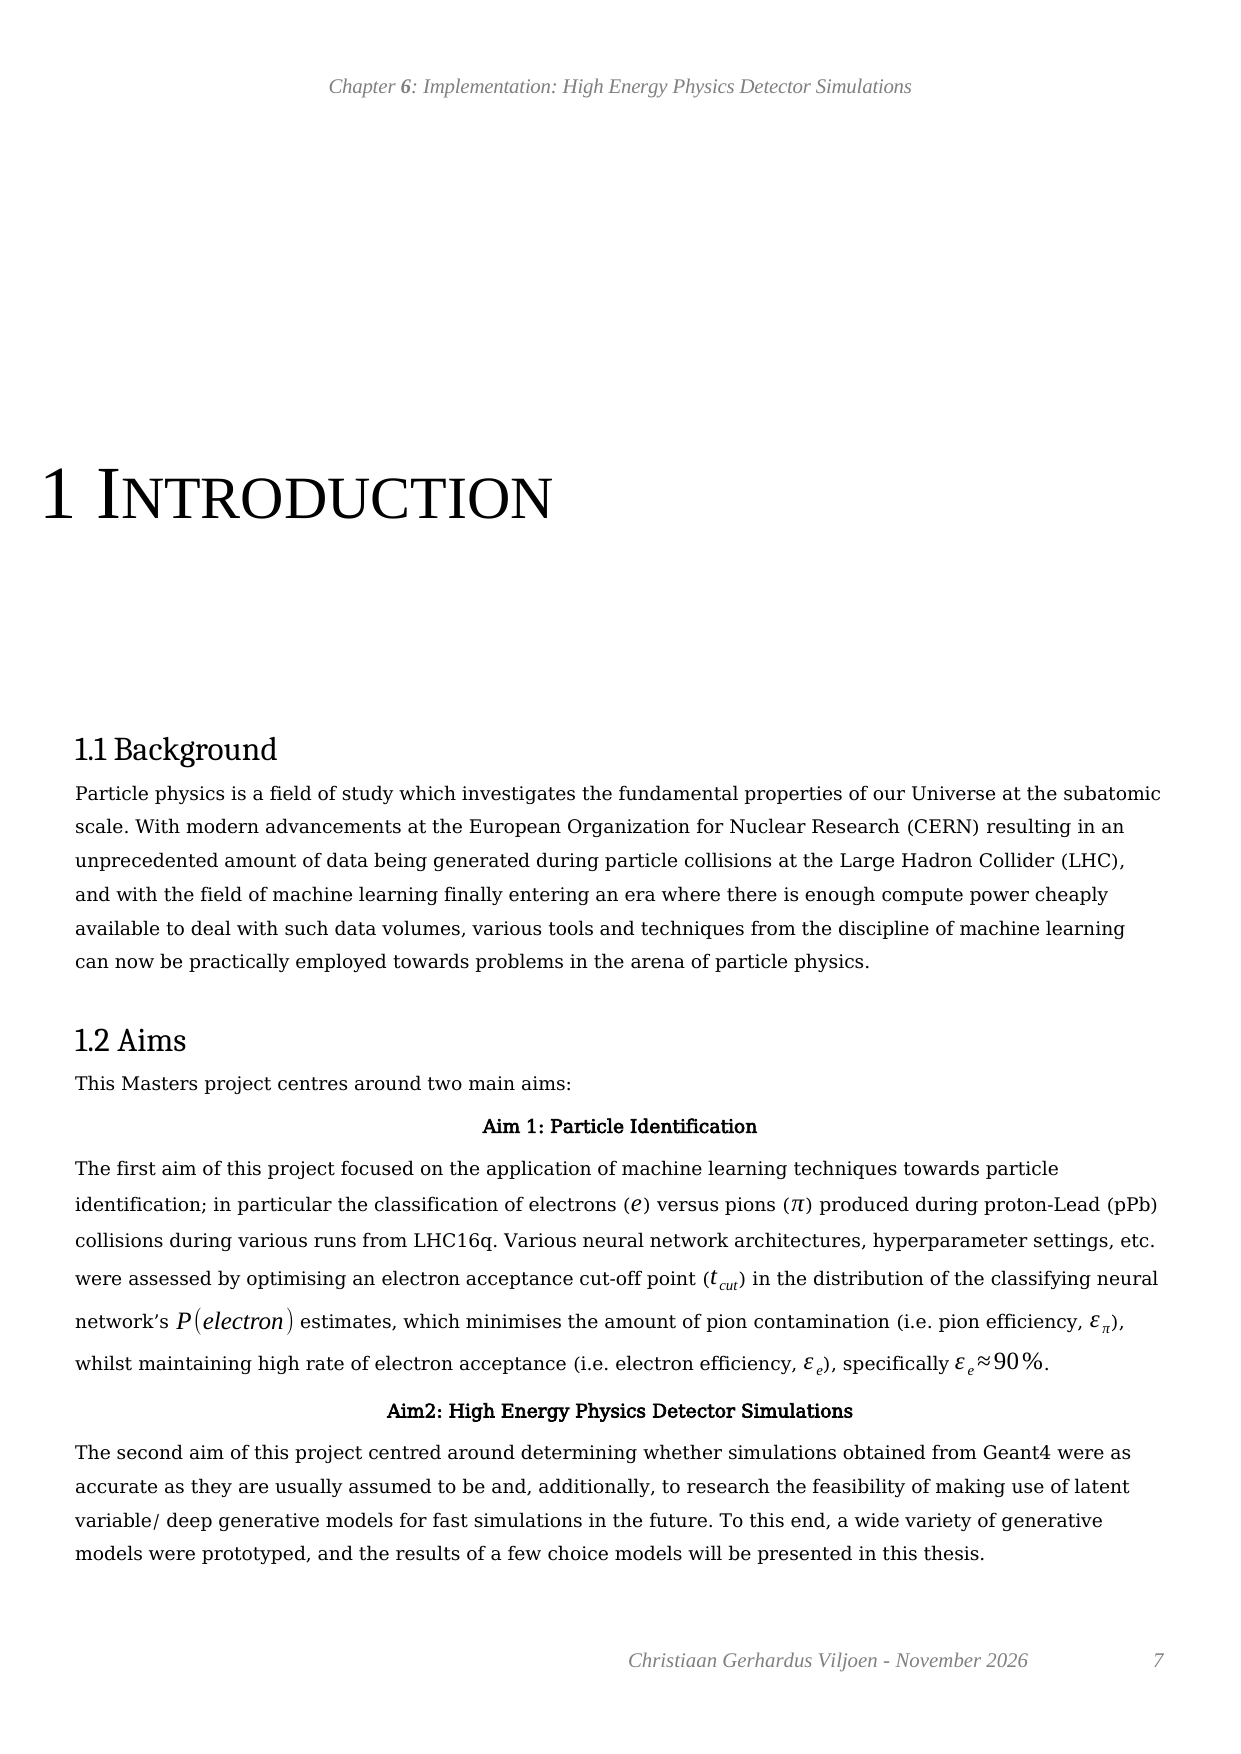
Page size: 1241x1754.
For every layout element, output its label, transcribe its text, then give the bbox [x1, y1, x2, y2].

subtitle Introduction [39, 448, 1165, 534]
text Particle physics is a field of study which investigates the fundamental properties of our Universe at the subatomic scale. With modern advancements at the European Organization for Nuclear Research (CERN) resulting in an unprecedented amount of data being generated during particle collisions at the Large Hadron Collider (LHC), and with the field of machine learning finally entering an era where there is enough compute power cheaply available to deal with such data volumes, various tools and techniques from the discipline of machine learning can now be practically employed towards problems in the arena of particle physics. [75, 781, 1165, 972]
text This Masters project centres around two main aims: [75, 1072, 1165, 1094]
text The second aim of this project centred around determining whether simulations obtained from Geant4 were as accurate as they are usually assumed to be and, additionally, to research the feasibility of making use of latent variable/ deep generative models for fast simulations in the future. To this end, a wide variety of generative models were prototyped, and the results of a few choice models will be presented in this thesis. [75, 1441, 1165, 1564]
text Aim2: High Energy Physics Detector Simulations [75, 1399, 1165, 1421]
subtitle Background [75, 730, 1165, 769]
text Aim 1: Particle Identification [75, 1114, 1165, 1137]
subtitle Aims [75, 1021, 1165, 1059]
text The first aim of this project focused on the application of machine learning techniques towards particle identification; in particular the classification of electrons () versus pions () produced during proton-Lead (pPb) collisions during various runs from LHC16q. Various neural network architectures, hyperparameter settings, etc. were assessed by optimising an electron acceptance cut-off point () in the distribution of the classifying neural network’s estimates, which minimises the amount of pion contamination (i.e. pion efficiency, ), whilst maintaining high rate of electron acceptance (i.e. electron efficiency, ), specifically . [75, 1156, 1165, 1379]
